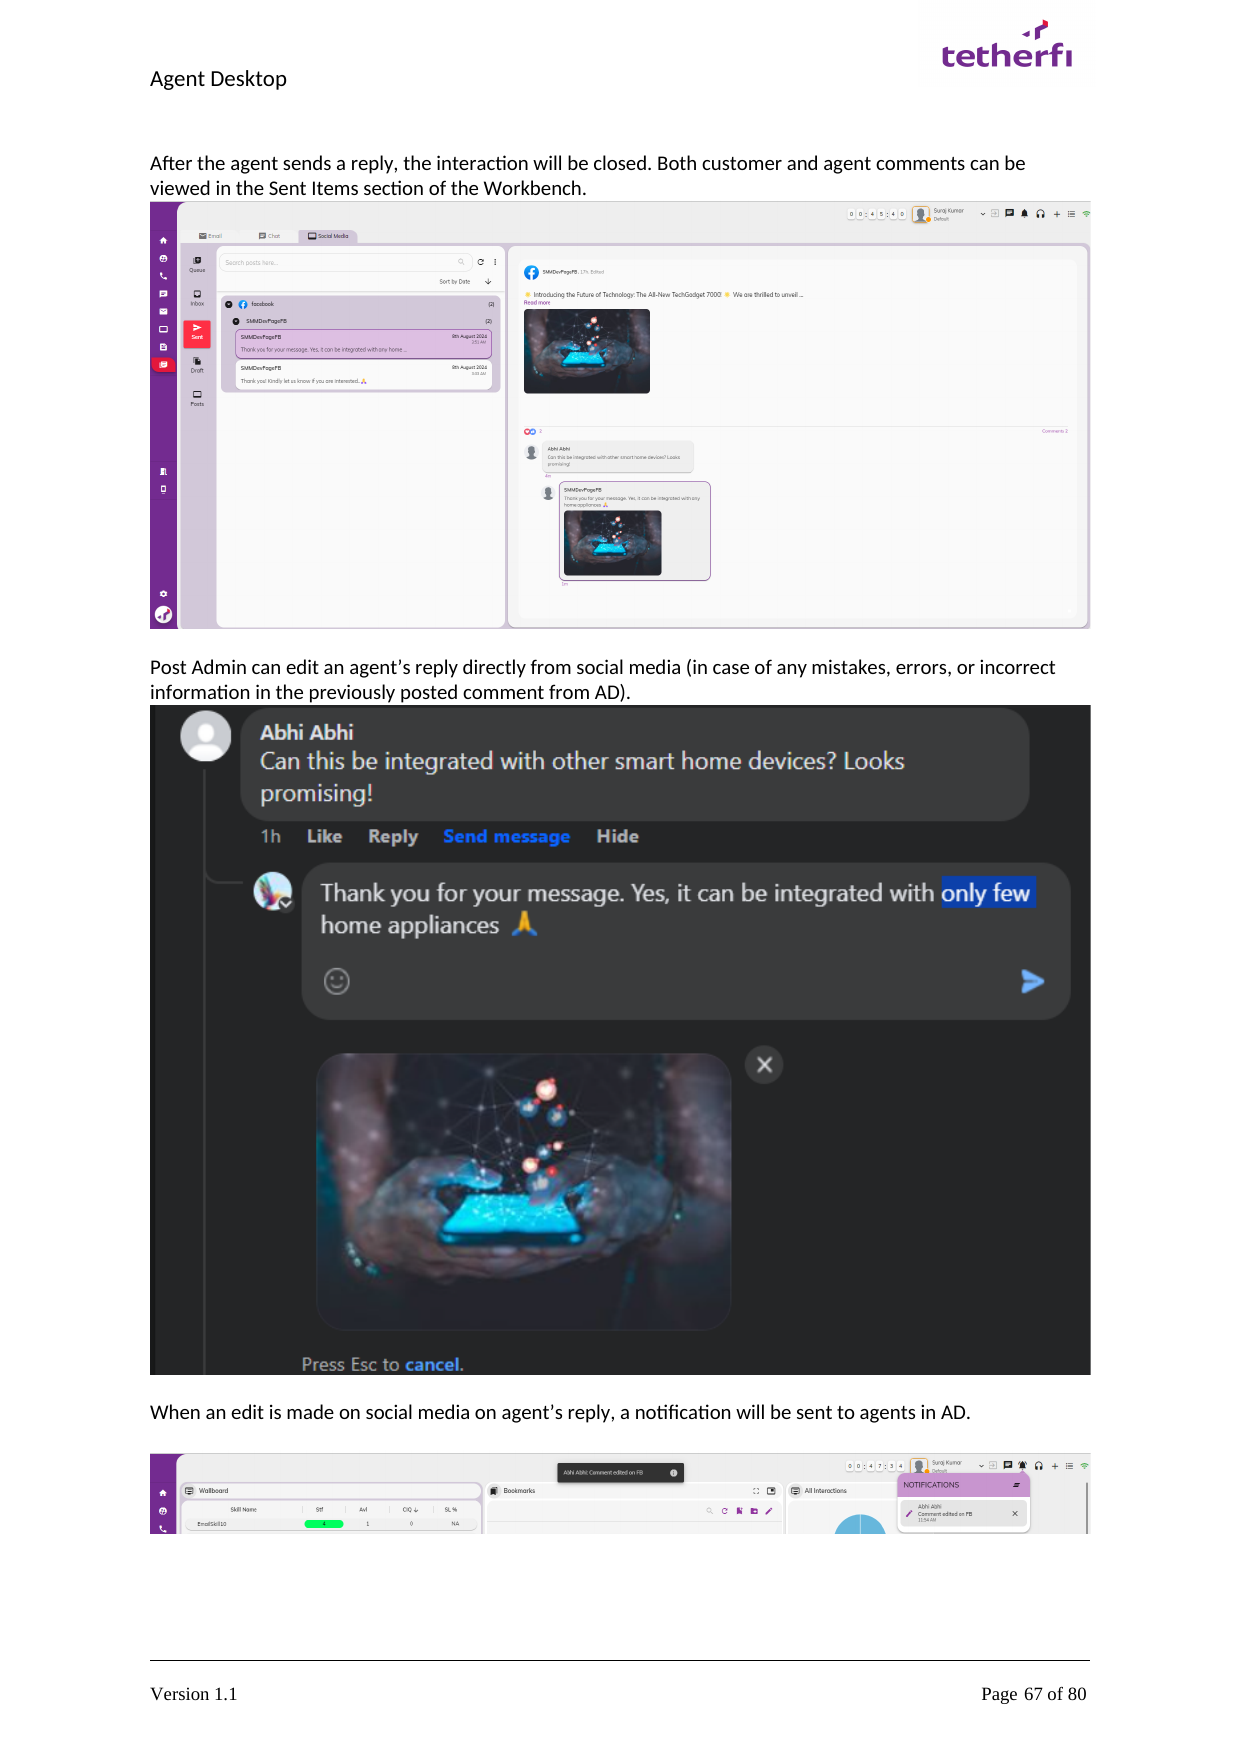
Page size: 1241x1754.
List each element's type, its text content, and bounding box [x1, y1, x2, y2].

picture [150, 705, 1091, 1375]
picture [150, 200, 1091, 629]
text When an edit is made on social media on agent’s reply, a notification will be sent to agents in AD. [150, 1399, 1090, 1425]
text Post Admin can edit an agent’s reply directly from social media (in case of any mistakes, errors, or incorrect information in the previously posted comment from AD). [150, 654, 1090, 705]
picture [918, 0, 1096, 87]
picture [150, 1450, 1091, 1534]
text After the agent sends a reply, the interaction will be closed. Both customer and agent comments can be viewed in the Sent Items section of the Workbench. [150, 150, 1090, 200]
